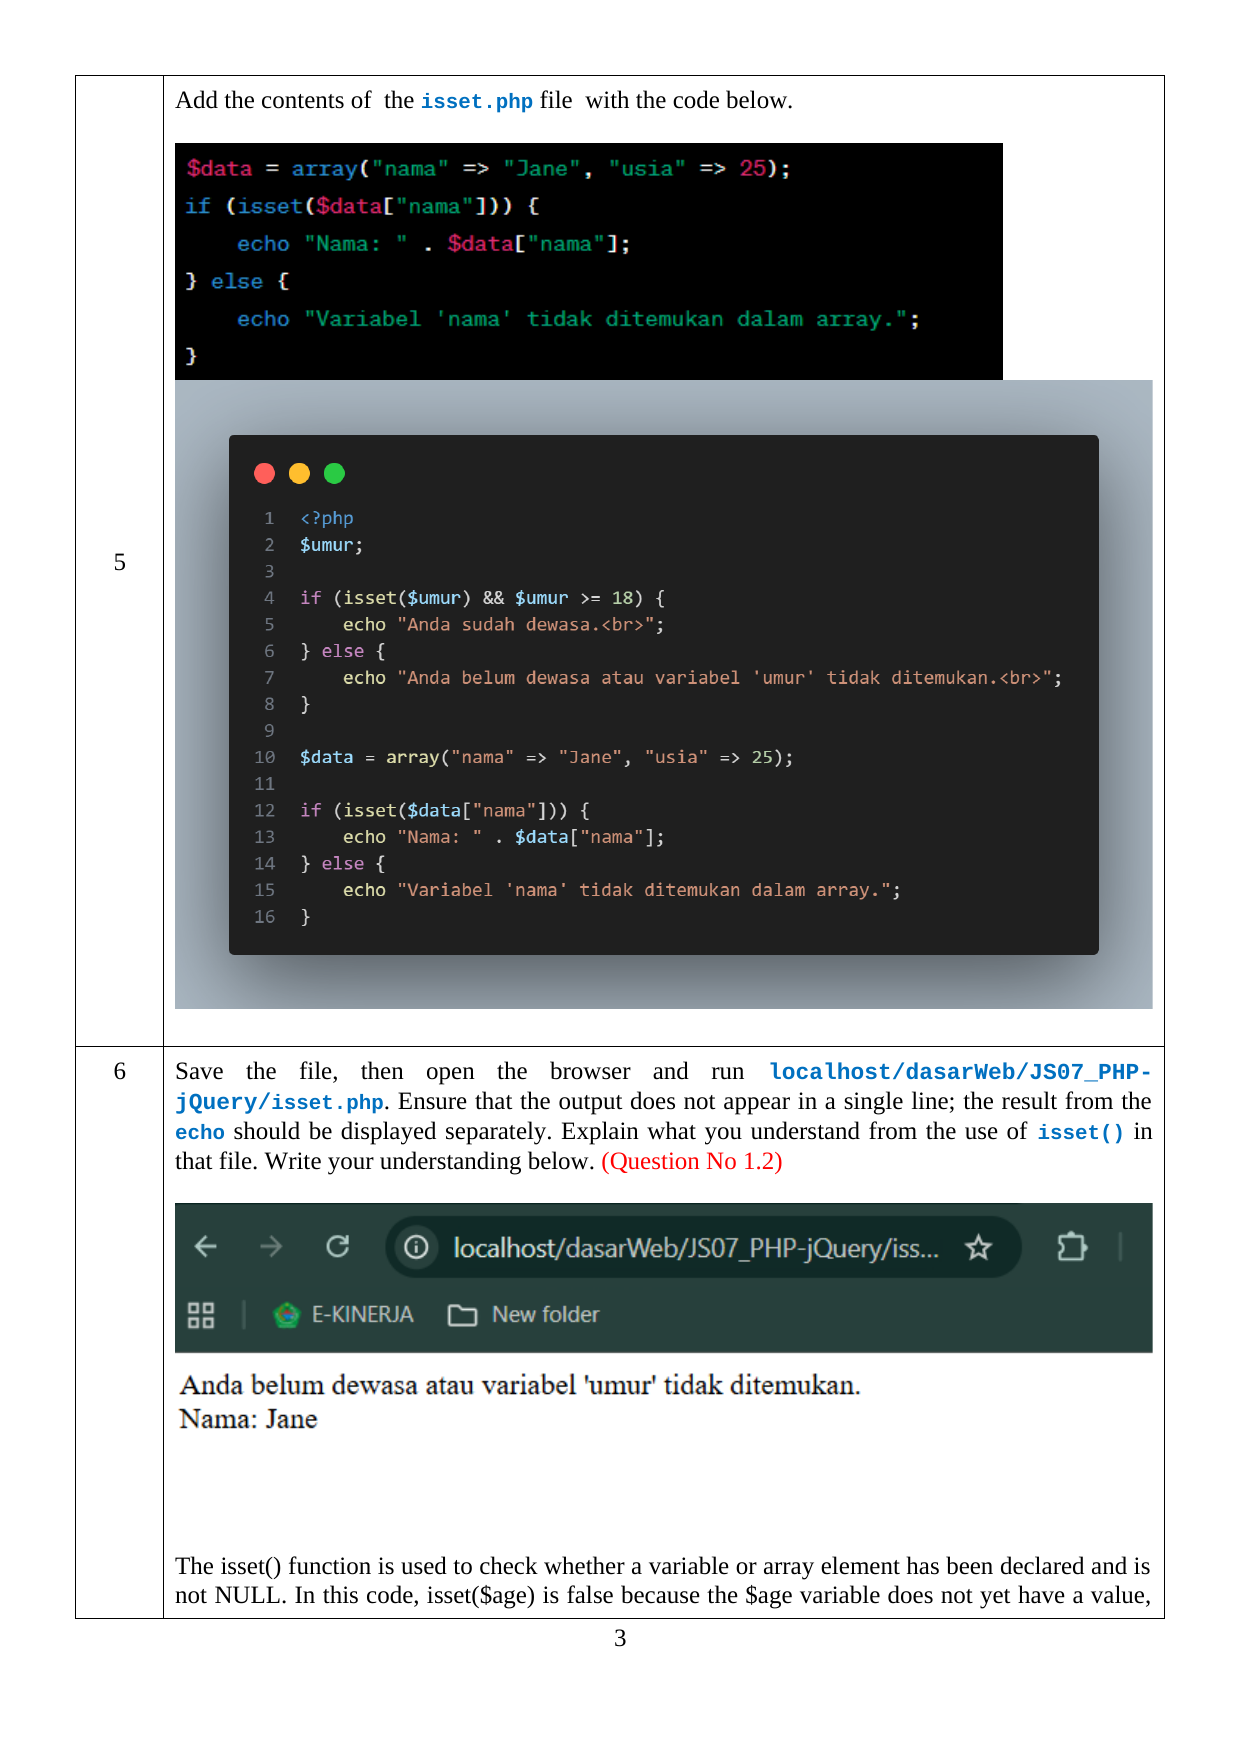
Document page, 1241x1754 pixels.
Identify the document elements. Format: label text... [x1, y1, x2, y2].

table_cell 6 [76, 1047, 163, 1618]
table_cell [164, 1047, 1164, 1618]
picture [175, 1203, 1153, 1552]
table_cell 5 [76, 76, 163, 1046]
picture [175, 143, 1153, 1009]
table_cell Add the contents of the isset.php file with the code below. [164, 76, 1164, 1046]
